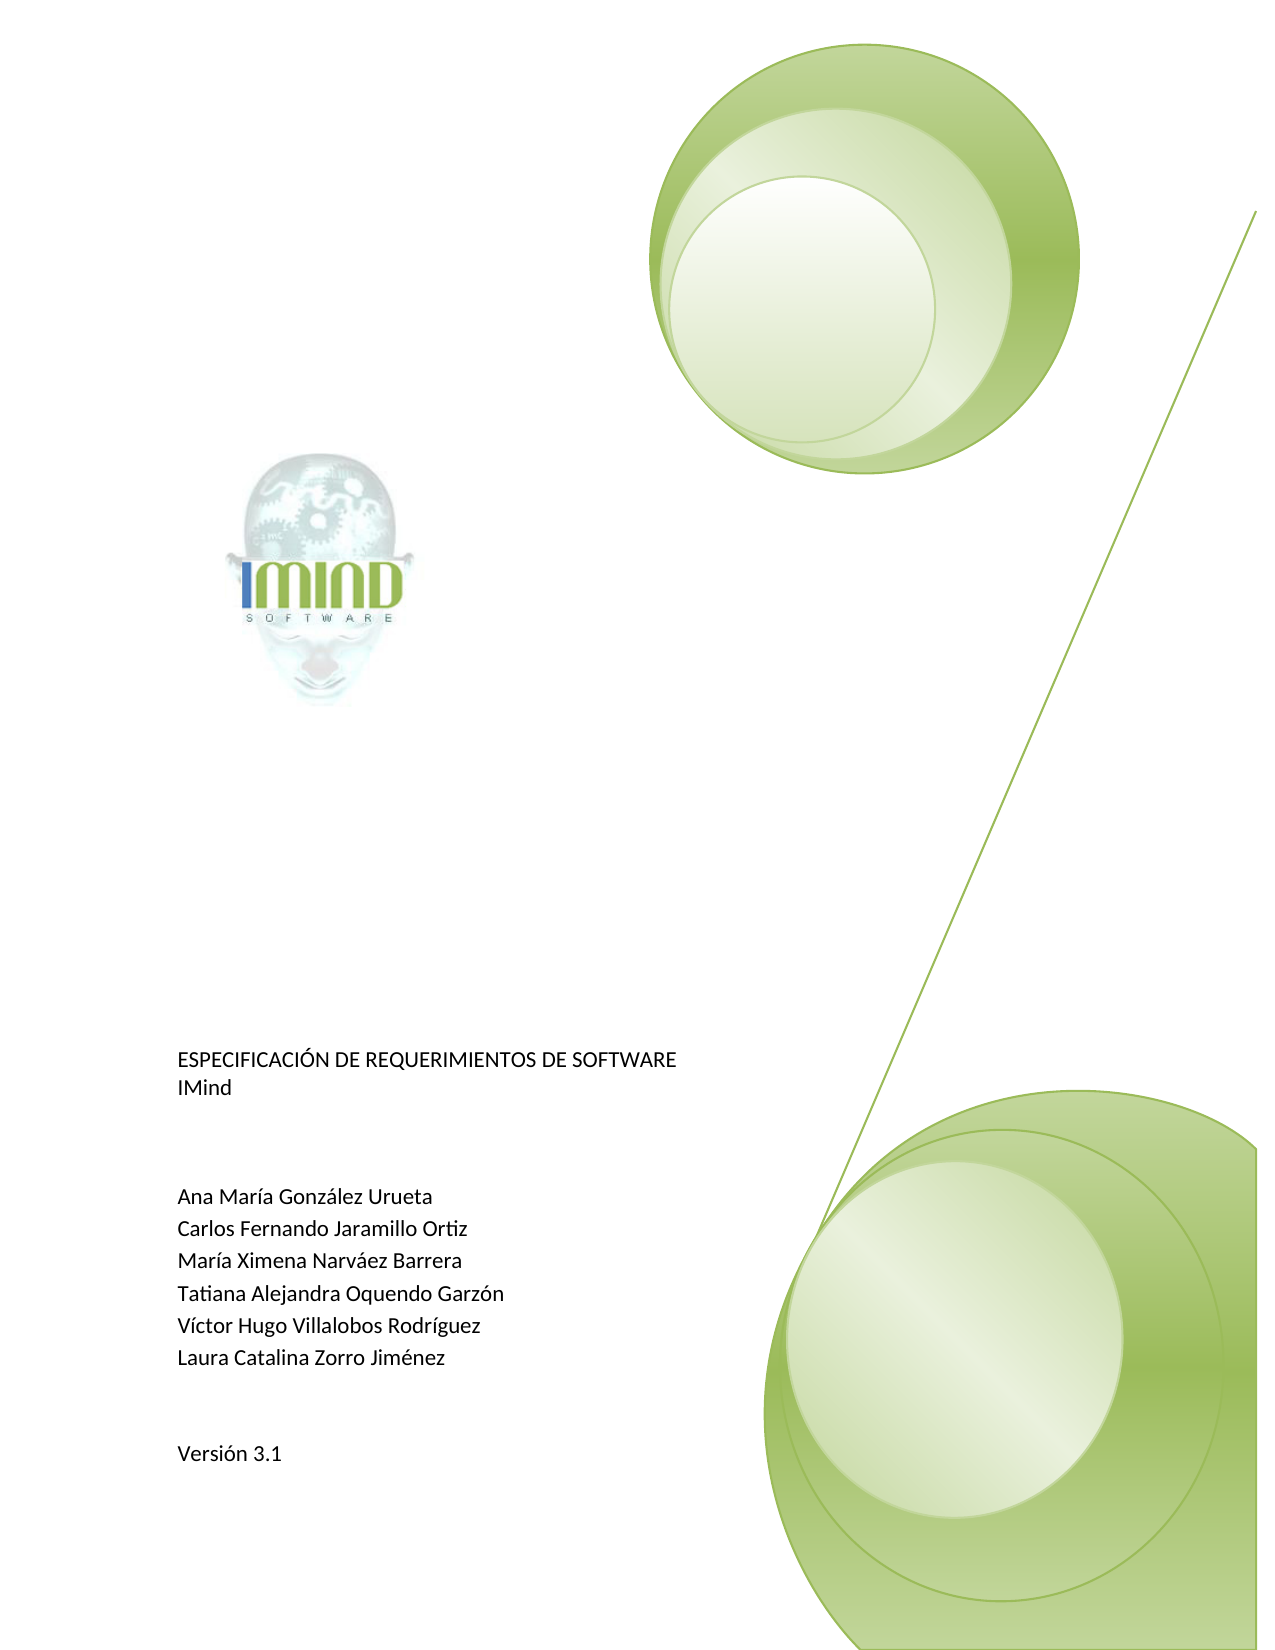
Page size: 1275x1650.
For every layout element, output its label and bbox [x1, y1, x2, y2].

picture [224, 453, 429, 716]
